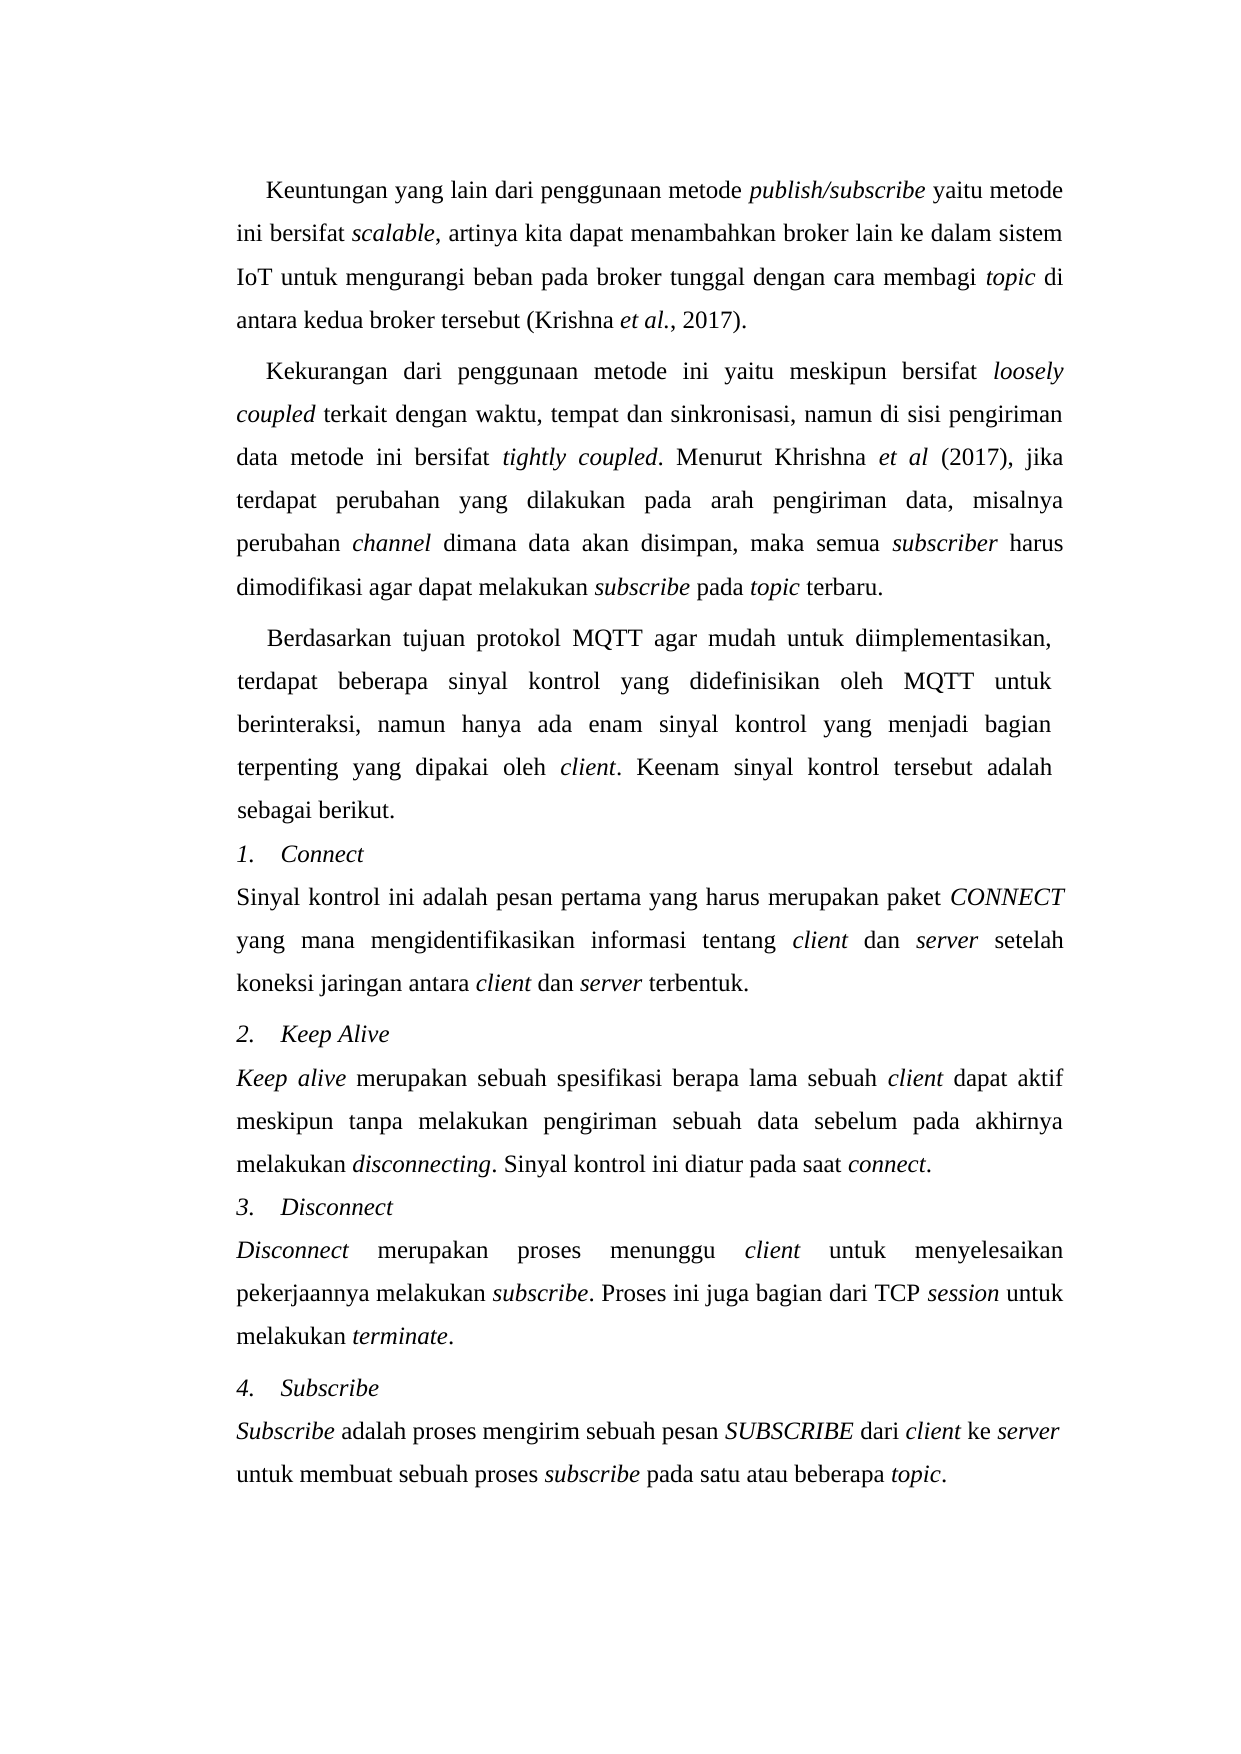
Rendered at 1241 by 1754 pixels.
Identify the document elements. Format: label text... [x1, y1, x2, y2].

text Kekurangan dari penggunaan metode ini yaitu meskipun bersifat loosely coupled terkait dengan waktu, tempat dan sinkronisasi, namun di sisi pengiriman data metode ini bersifat tightly coupled. Menurut Khrishna et al (2017), jika terdapat perubahan yang dilakukan pada arah pengiriman data, misalnya perubahan channel dimana data akan disimpan, maka semua subscriber harus dimodifikasi agar dapat melakukan subscribe pada topic terbaru. [236, 356, 1064, 600]
list Disconnect [236, 1192, 1113, 1221]
text Disconnect merupakan proses menunggu client untuk menyelesaikan pekerjaannya melakukan subscribe. Proses ini juga bagian dari TCP session untuk melakukan terminate. [236, 1235, 1063, 1350]
text Berdasarkan tujuan protokol MQTT agar mudah untuk diimplementasikan, terdapat beberapa sinyal kontrol yang didefinisikan oleh MQTT untuk berinteraksi, namun hanya ada enam sinyal kontrol yang menjadi bagian terpenting yang dipakai oleh client. Keenam sinyal kontrol tersebut adalah sebagai berikut. [237, 623, 1052, 824]
text Subscribe adalah proses mengirim sebuah pesan SUBSCRIBE dari client ke server [236, 1416, 1113, 1445]
list Subscribe [236, 1373, 1113, 1402]
text Keuntungan yang lain dari penggunaan metode publish/subscribe yaitu metode ini bersifat scalable, artinya kita dapat menambahkan broker lain ke dalam sistem IoT untuk mengurangi beban pada broker tunggal dengan cara membagi topic di antara kedua broker tersebut (Krishna et al., 2017). [236, 175, 1063, 333]
text untuk membuat sebuah proses subscribe pada satu atau beberapa topic. [236, 1459, 1113, 1488]
list Connect [236, 839, 1113, 868]
text Keep alive merupakan sebuah spesifikasi berapa lama sebuah client dapat aktif meskipun tanpa melakukan pengiriman sebuah data sebelum pada akhirnya melakukan disconnecting. Sinyal kontrol ini diatur pada saat connect. [236, 1063, 1063, 1178]
text Sinyal kontrol ini adalah pesan pertama yang harus merupakan paket CONNECT yang mana mengidentifikasikan informasi tentang client dan server setelah koneksi jaringan antara client dan server terbentuk. [236, 882, 1064, 997]
list Keep Alive [236, 1019, 1113, 1048]
